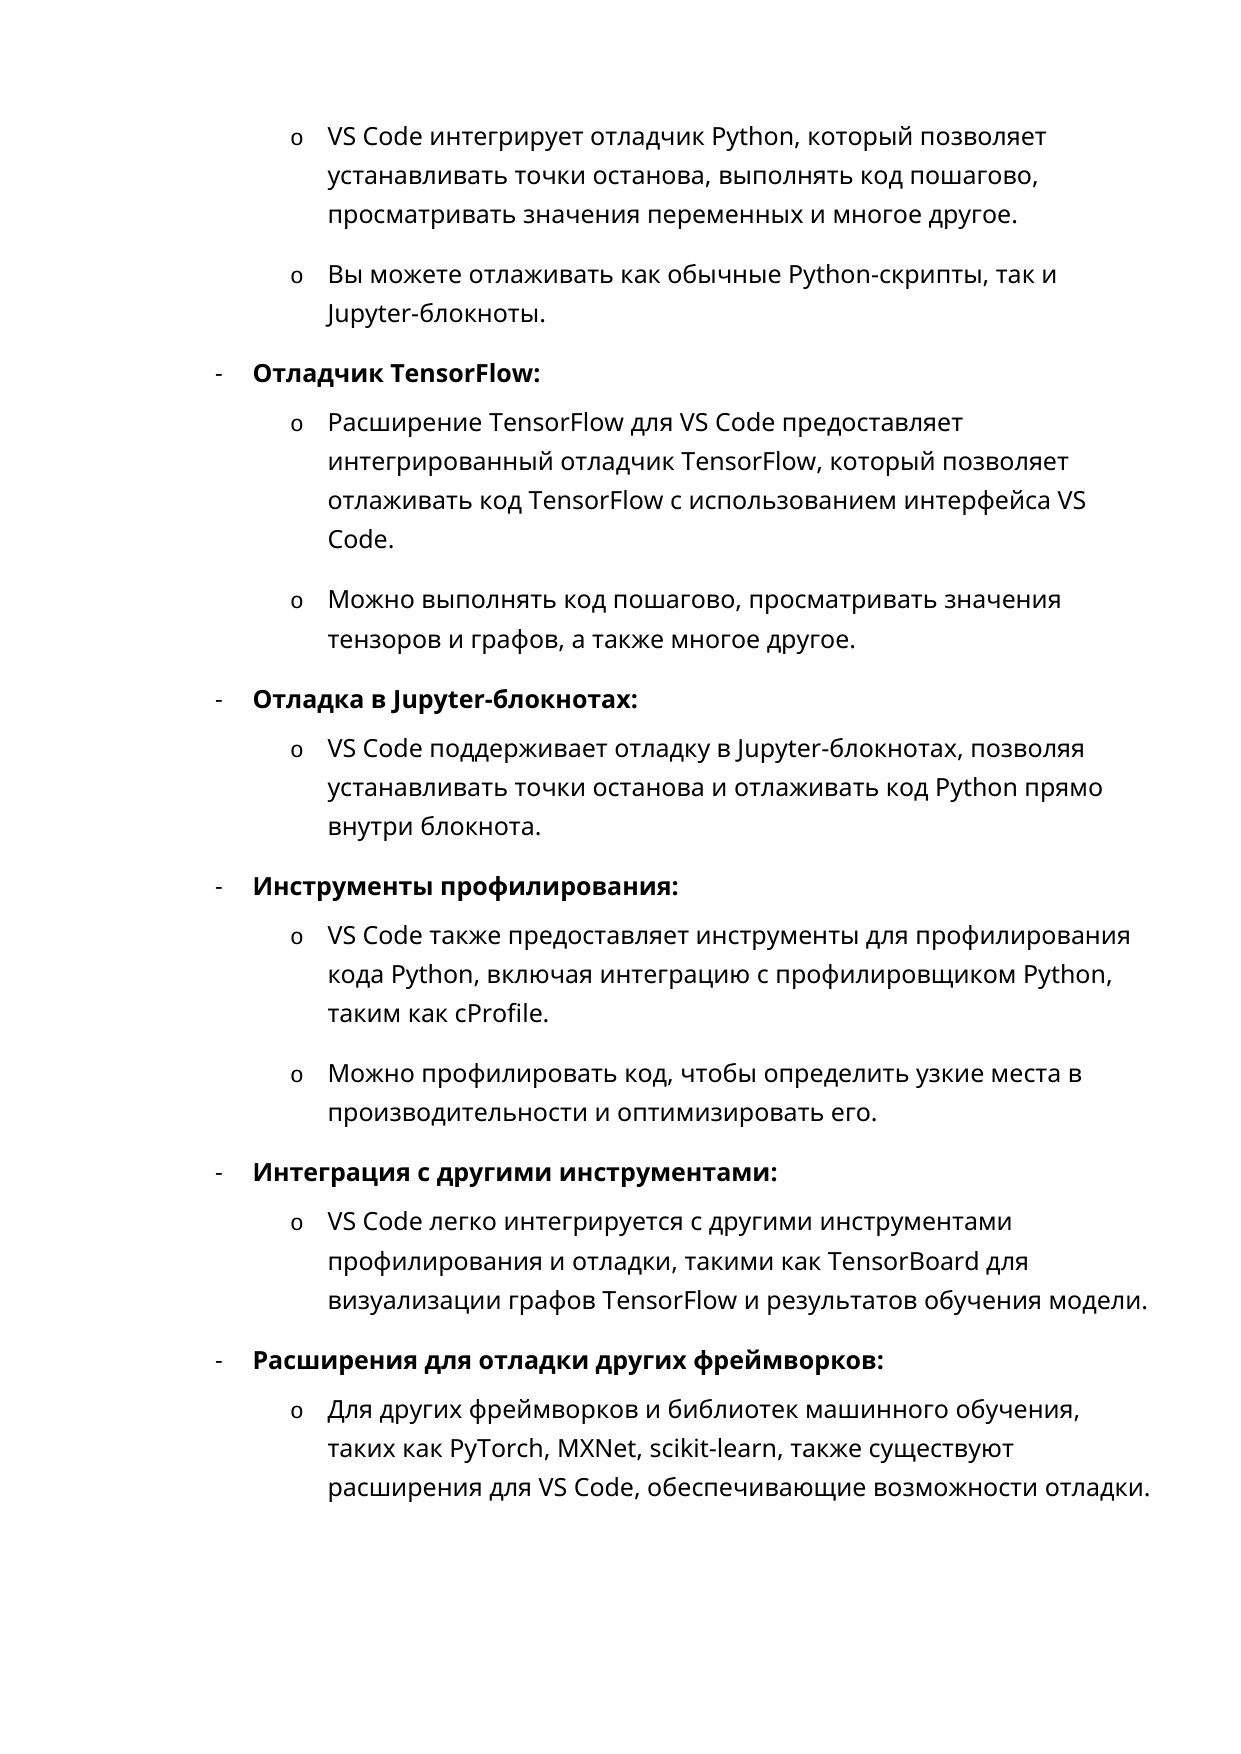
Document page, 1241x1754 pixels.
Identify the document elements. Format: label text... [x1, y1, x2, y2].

list VS Code интегрирует отладчик Python, который позволяет устанавливать точки останова, выполнять код пошагово, просматривать значения переменных и многое другое. [290, 118, 1152, 231]
list Расширения для отладки других фреймворков: [215, 1342, 1152, 1376]
list Отладчик TensorFlow: [215, 356, 1152, 390]
list VS Code легко интегрируется с другими инструментами профилирования и отладки, такими как TensorBoard для визуализации графов TensorFlow и результатов обучения модели. [290, 1204, 1152, 1316]
list Отладка в Jupyter-блокнотах: [215, 681, 1152, 715]
list Можно выполнять код пошагово, просматривать значения тензоров и графов, а также многое другое. [290, 582, 1152, 655]
list Можно профилировать код, чтобы определить узкие места в производительности и оптимизировать его. [290, 1056, 1152, 1129]
list Инструменты профилирования: [215, 868, 1152, 903]
list VS Code поддерживает отладку в Jupyter-блокнотах, позволяя устанавливать точки останова и отлаживать код Python прямо внутри блокнота. [290, 730, 1152, 843]
list Вы можете отлаживать как обычные Python-скрипты, так и Jupyter-блокноты. [290, 256, 1152, 330]
list Для других фреймворков и библиотек машинного обучения, таких как PyTorch, MXNet, scikit-learn, также существуют расширения для VS Code, обеспечивающие возможности отладки. [290, 1391, 1152, 1504]
list Расширение TensorFlow для VS Code предоставляет интегрированный отладчик TensorFlow, который позволяет отлаживать код TensorFlow с использованием интерфейса VS Code. [290, 404, 1152, 556]
list VS Code также предоставляет инструменты для профилирования кода Python, включая интеграцию с профилировщиком Python, таким как cProfile. [290, 917, 1152, 1030]
list Интеграция с другими инструментами: [215, 1155, 1152, 1189]
